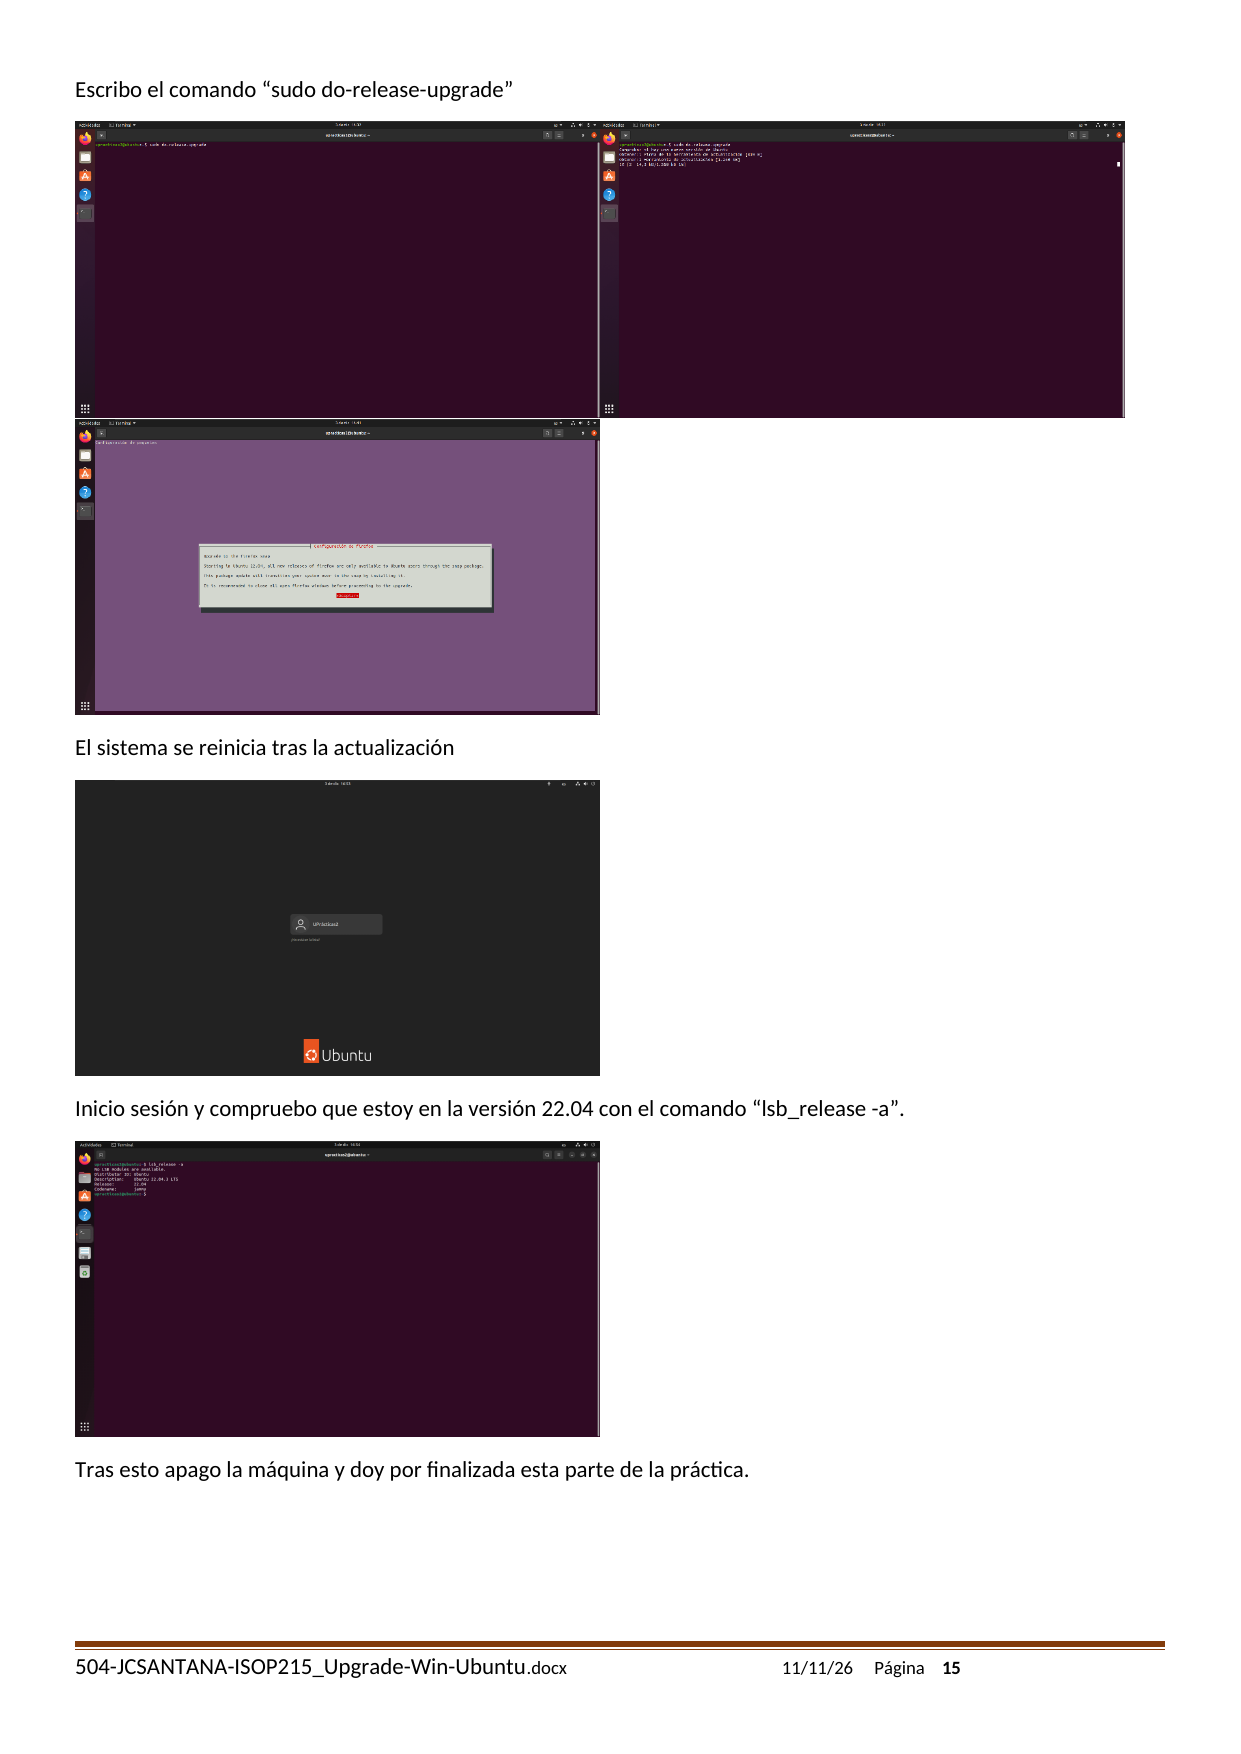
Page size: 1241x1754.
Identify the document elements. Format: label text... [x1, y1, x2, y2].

picture [75, 121, 1125, 418]
text Tras esto apago la máquina y doy por finalizada esta parte de la práctica. [75, 1456, 1165, 1484]
picture [75, 780, 600, 1076]
text El sistema se reinicia tras la actualización [75, 733, 1165, 762]
text Escribo el comando “sudo do-release-upgrade” [75, 75, 1165, 103]
picture [75, 1141, 600, 1437]
picture [75, 419, 600, 715]
text Inicio sesión y compruebo que estoy en la versión 22.04 con el comando “lsb_release -a”. [75, 1094, 1165, 1123]
